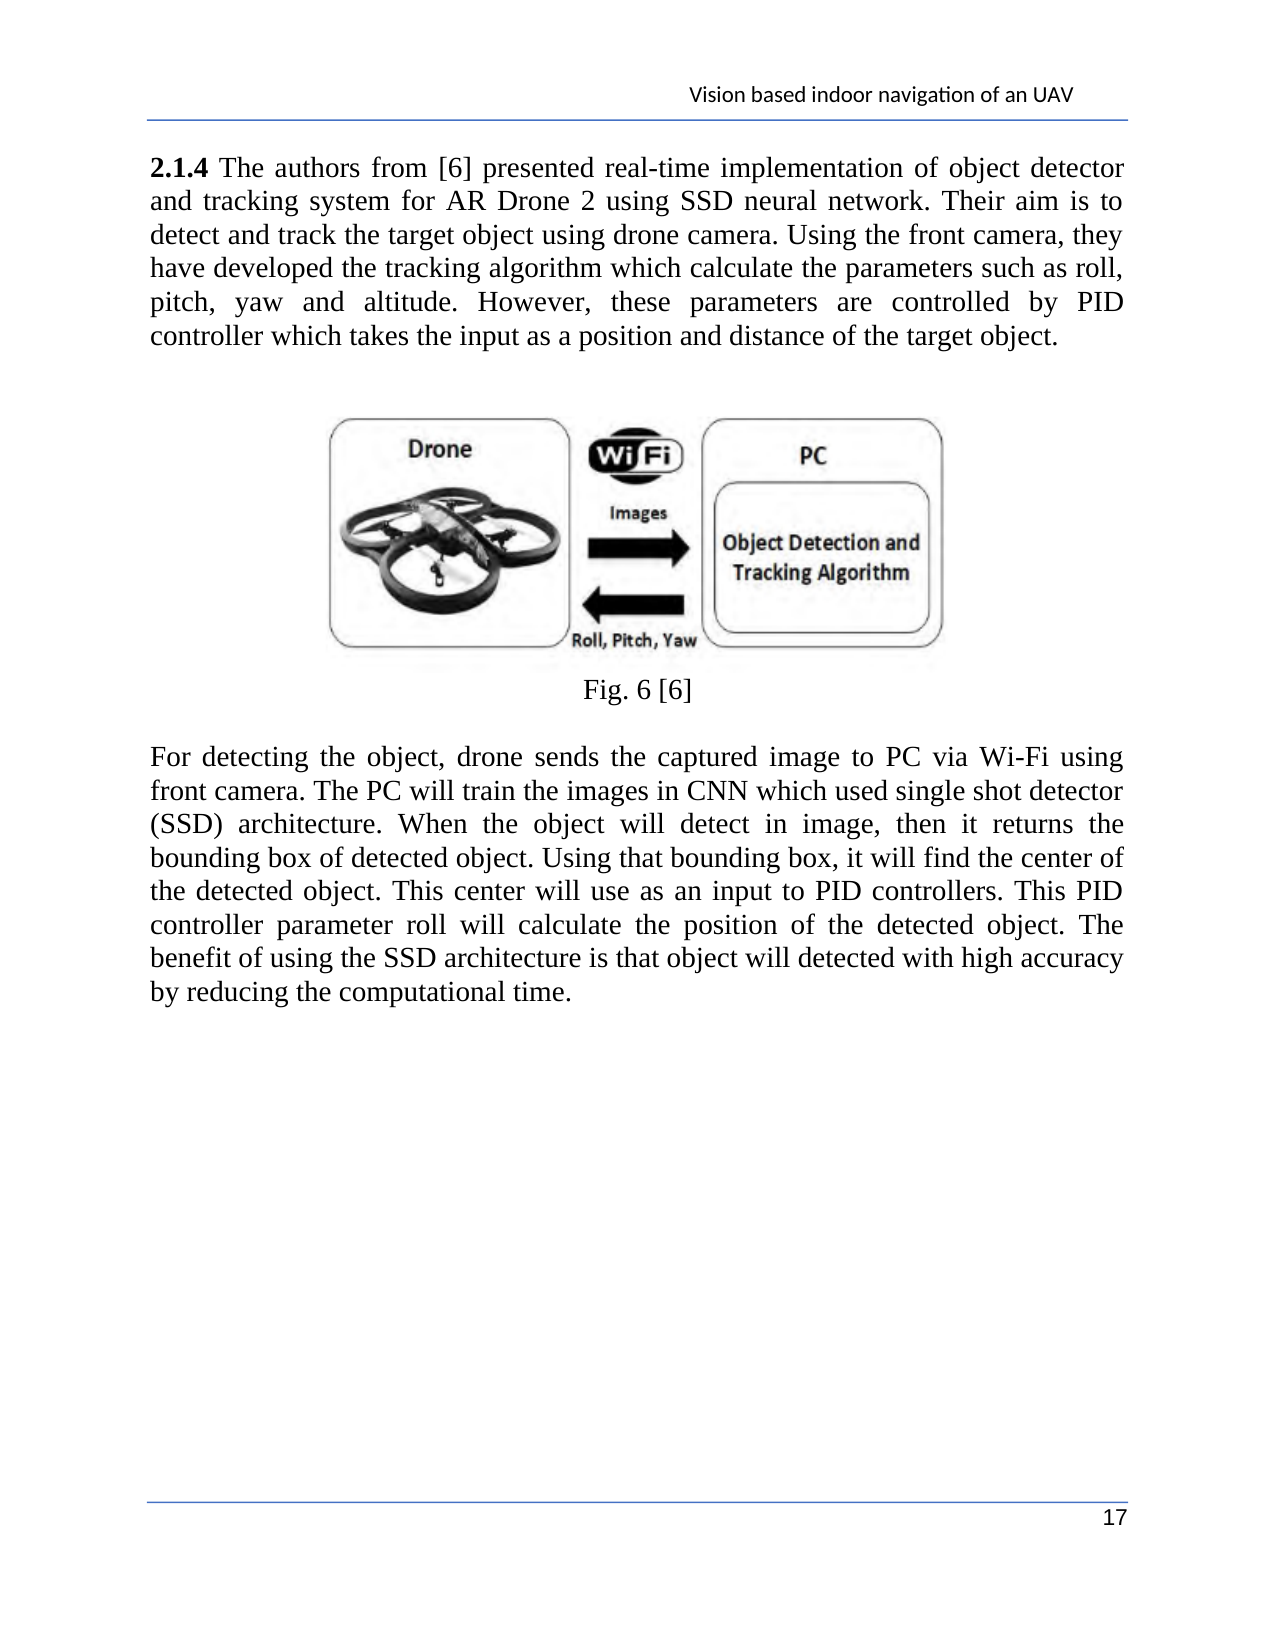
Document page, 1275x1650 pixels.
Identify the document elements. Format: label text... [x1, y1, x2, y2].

text Fig. 6 [6] [150, 672, 1125, 706]
picture [317, 384, 958, 673]
text 2.1.4 The authors from [6] presented real-time implementation of object detector and tracking system for AR Drone 2 using SSD neural network. Their aim is to detect and track the target object using drone camera. Using the front camera, they have developed the tracking algorithm which calculate the parameters such as roll, pitch, yaw and altitude. However, these parameters are controlled by PID controller which takes the input as a position and distance of the target object. [150, 150, 1125, 351]
text For detecting the object, drone sends the captured image to PC via Wi-Fi using front camera. The PC will train the images in CNN which used single shot detector (SSD) architecture. When the object will detect in image, then it returns the bounding box of detected object. Using that bounding box, it will find the center of the detected object. This center will use as an input to PID controllers. This PID controller parameter roll will calculate the position of the detected object. The benefit of using the SSD architecture is that object will detected with high accuracy by reducing the computational time. [150, 739, 1125, 1008]
